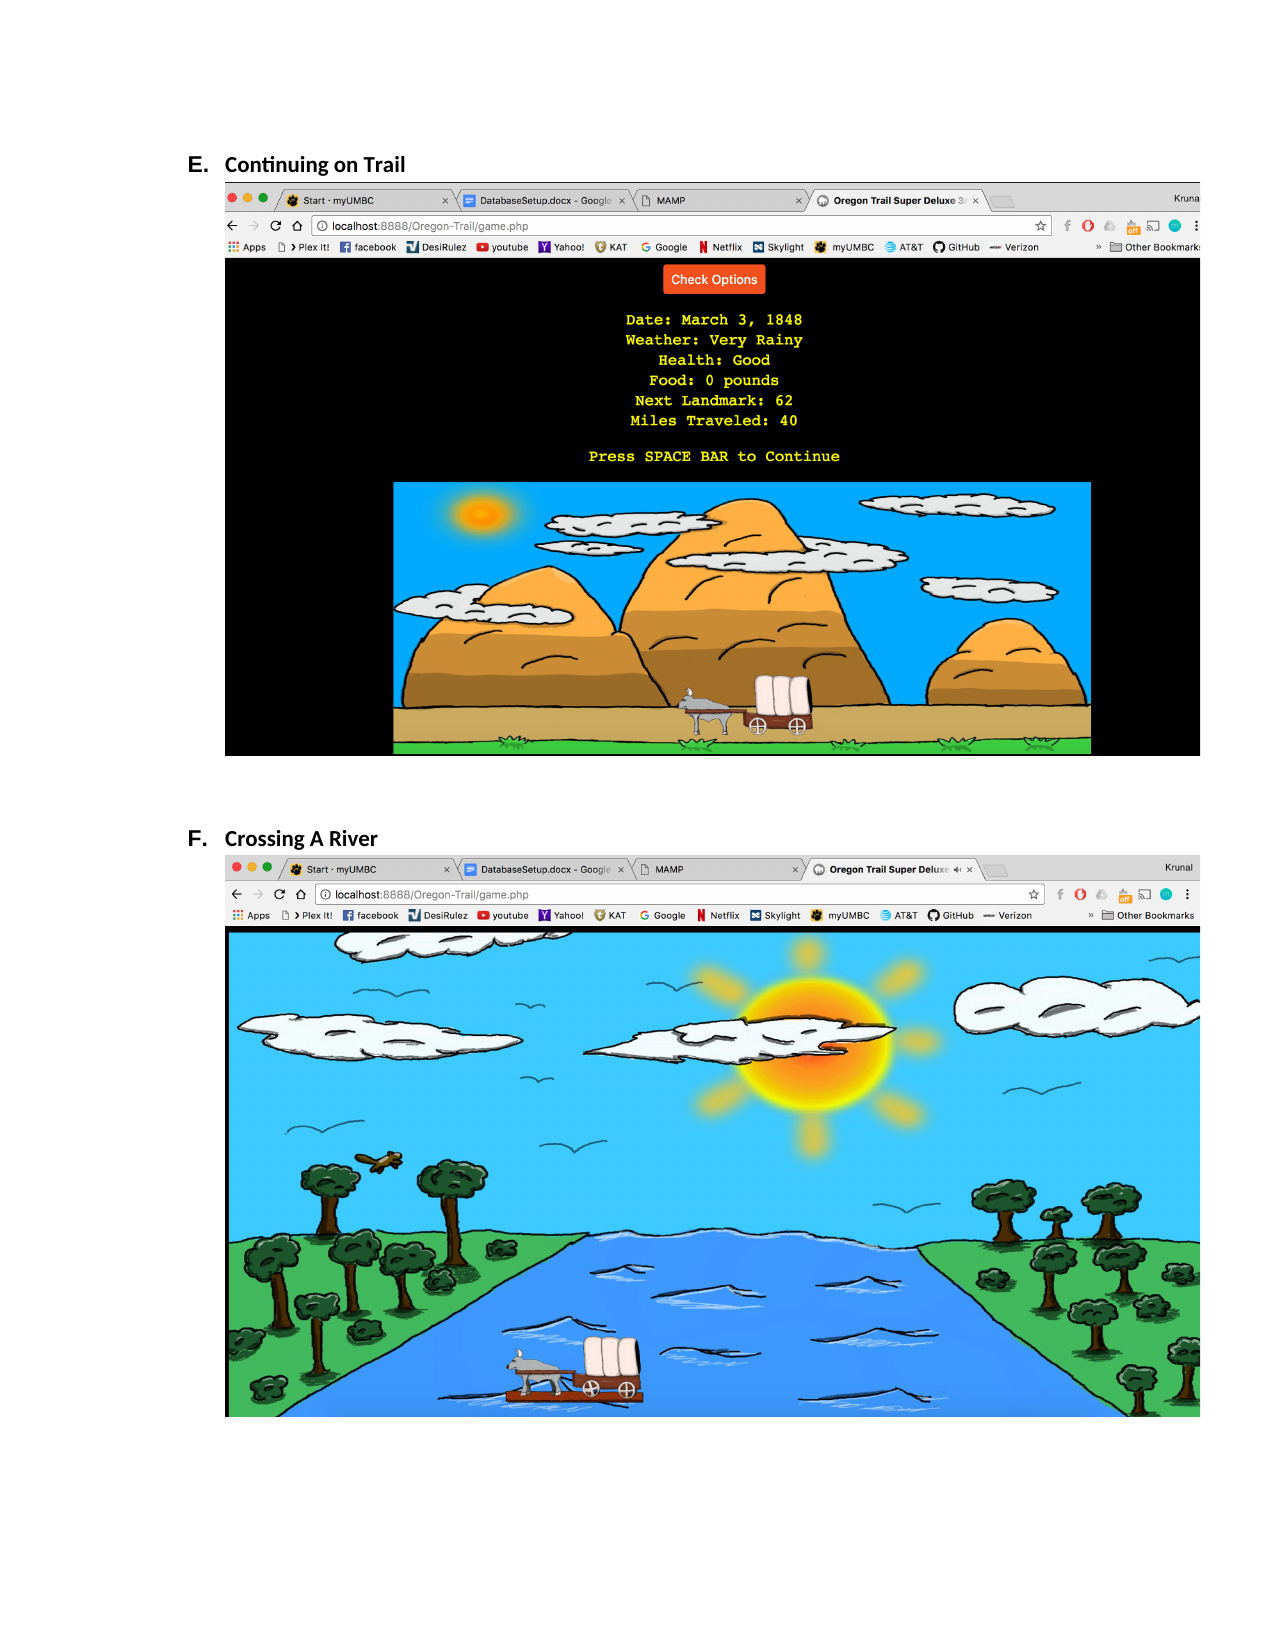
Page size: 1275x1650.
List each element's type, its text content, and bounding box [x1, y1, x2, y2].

picture [225, 182, 1200, 756]
list Continuing on Trail [187, 150, 1125, 178]
list Crossing A River [187, 824, 1125, 852]
picture [225, 855, 1200, 1417]
